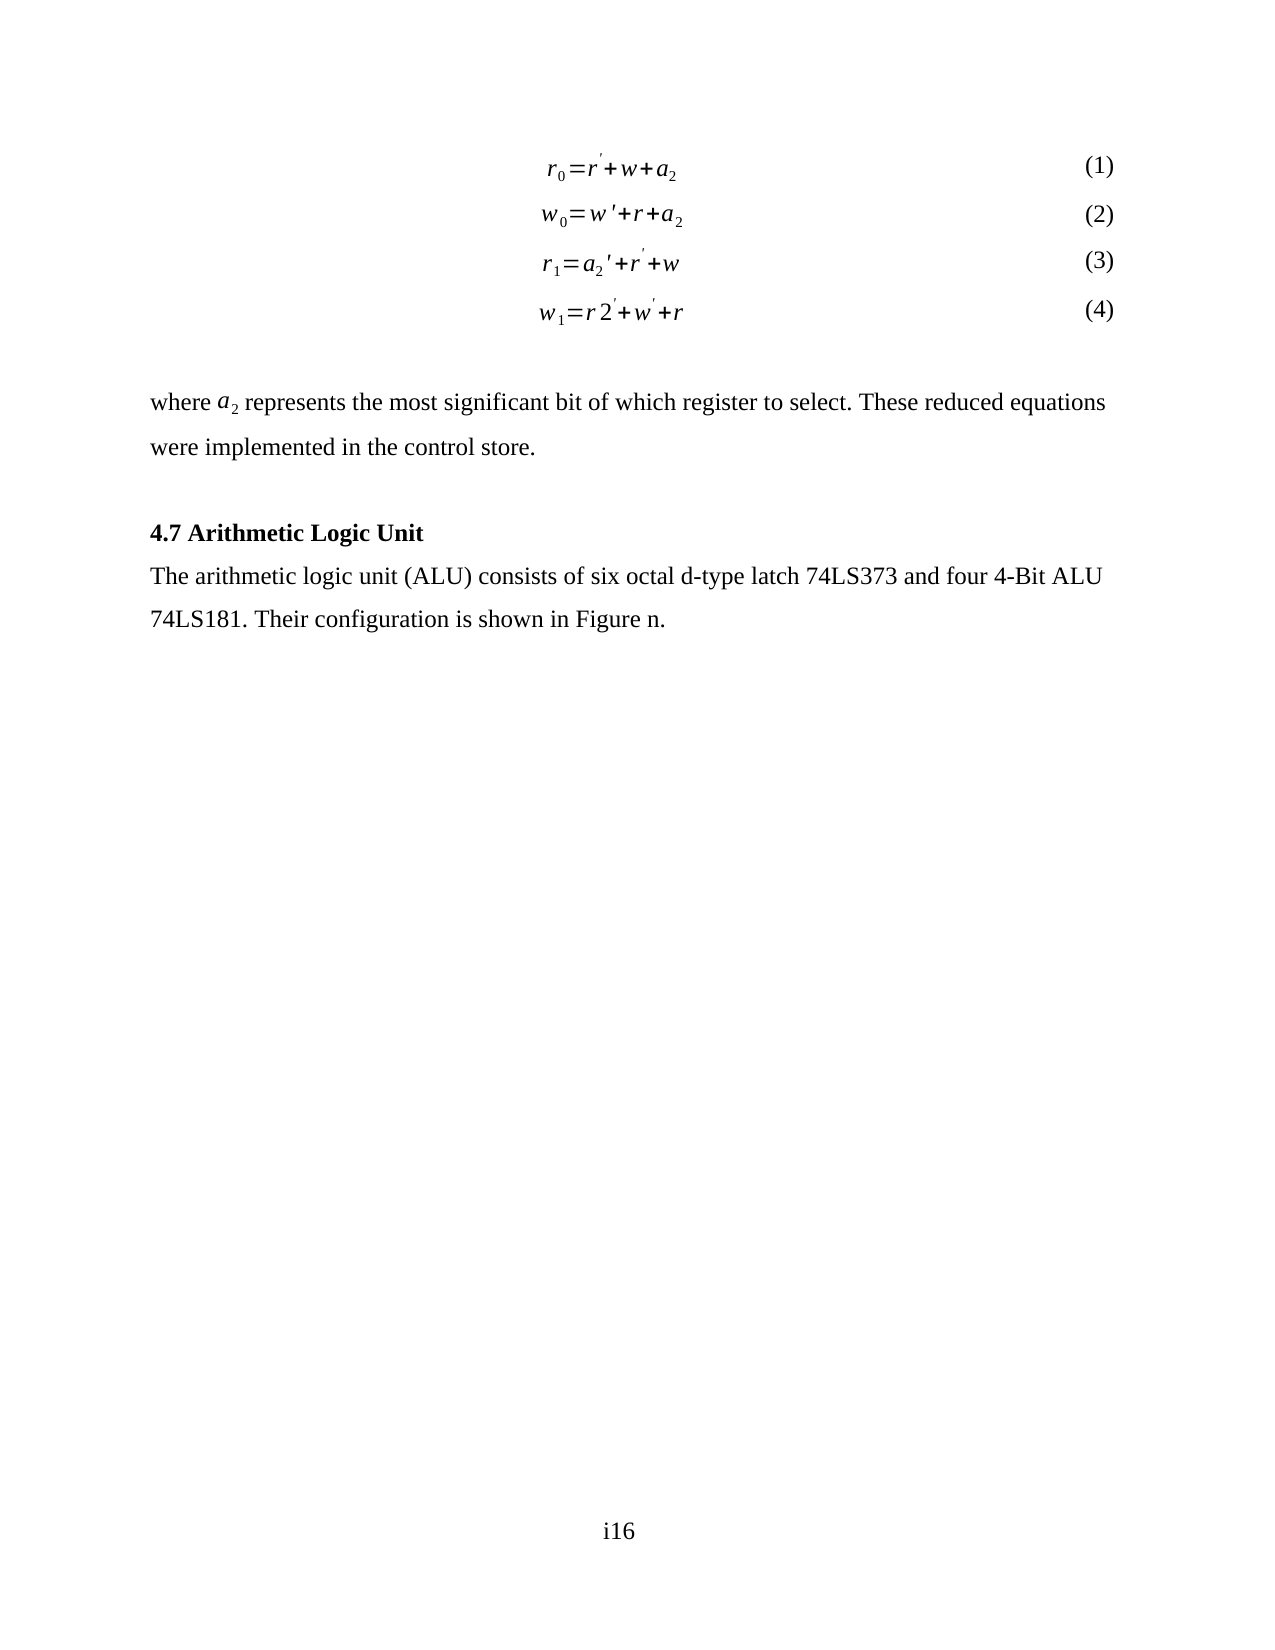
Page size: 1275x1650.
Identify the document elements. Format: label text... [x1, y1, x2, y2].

table_cell [150, 294, 1073, 343]
table_cell (4) [1073, 294, 1125, 343]
text where represents the most significant bit of which register to select. These reduced equations were implemented in the control store. [150, 386, 1125, 461]
text The arithmetic logic unit (ALU) consists of six octal d-type latch 74LS373 and four 4-Bit ALU 74LS181. Their configuration is shown in Figure n. [150, 561, 1125, 633]
table_header (1) [1073, 150, 1125, 199]
text 4.7 Arithmetic Logic Unit [150, 518, 1125, 547]
table_cell [150, 245, 1073, 294]
table_cell [150, 199, 1073, 245]
table_cell (3) [1073, 245, 1125, 294]
table_header [150, 150, 1073, 199]
table_cell (2) [1073, 199, 1125, 245]
